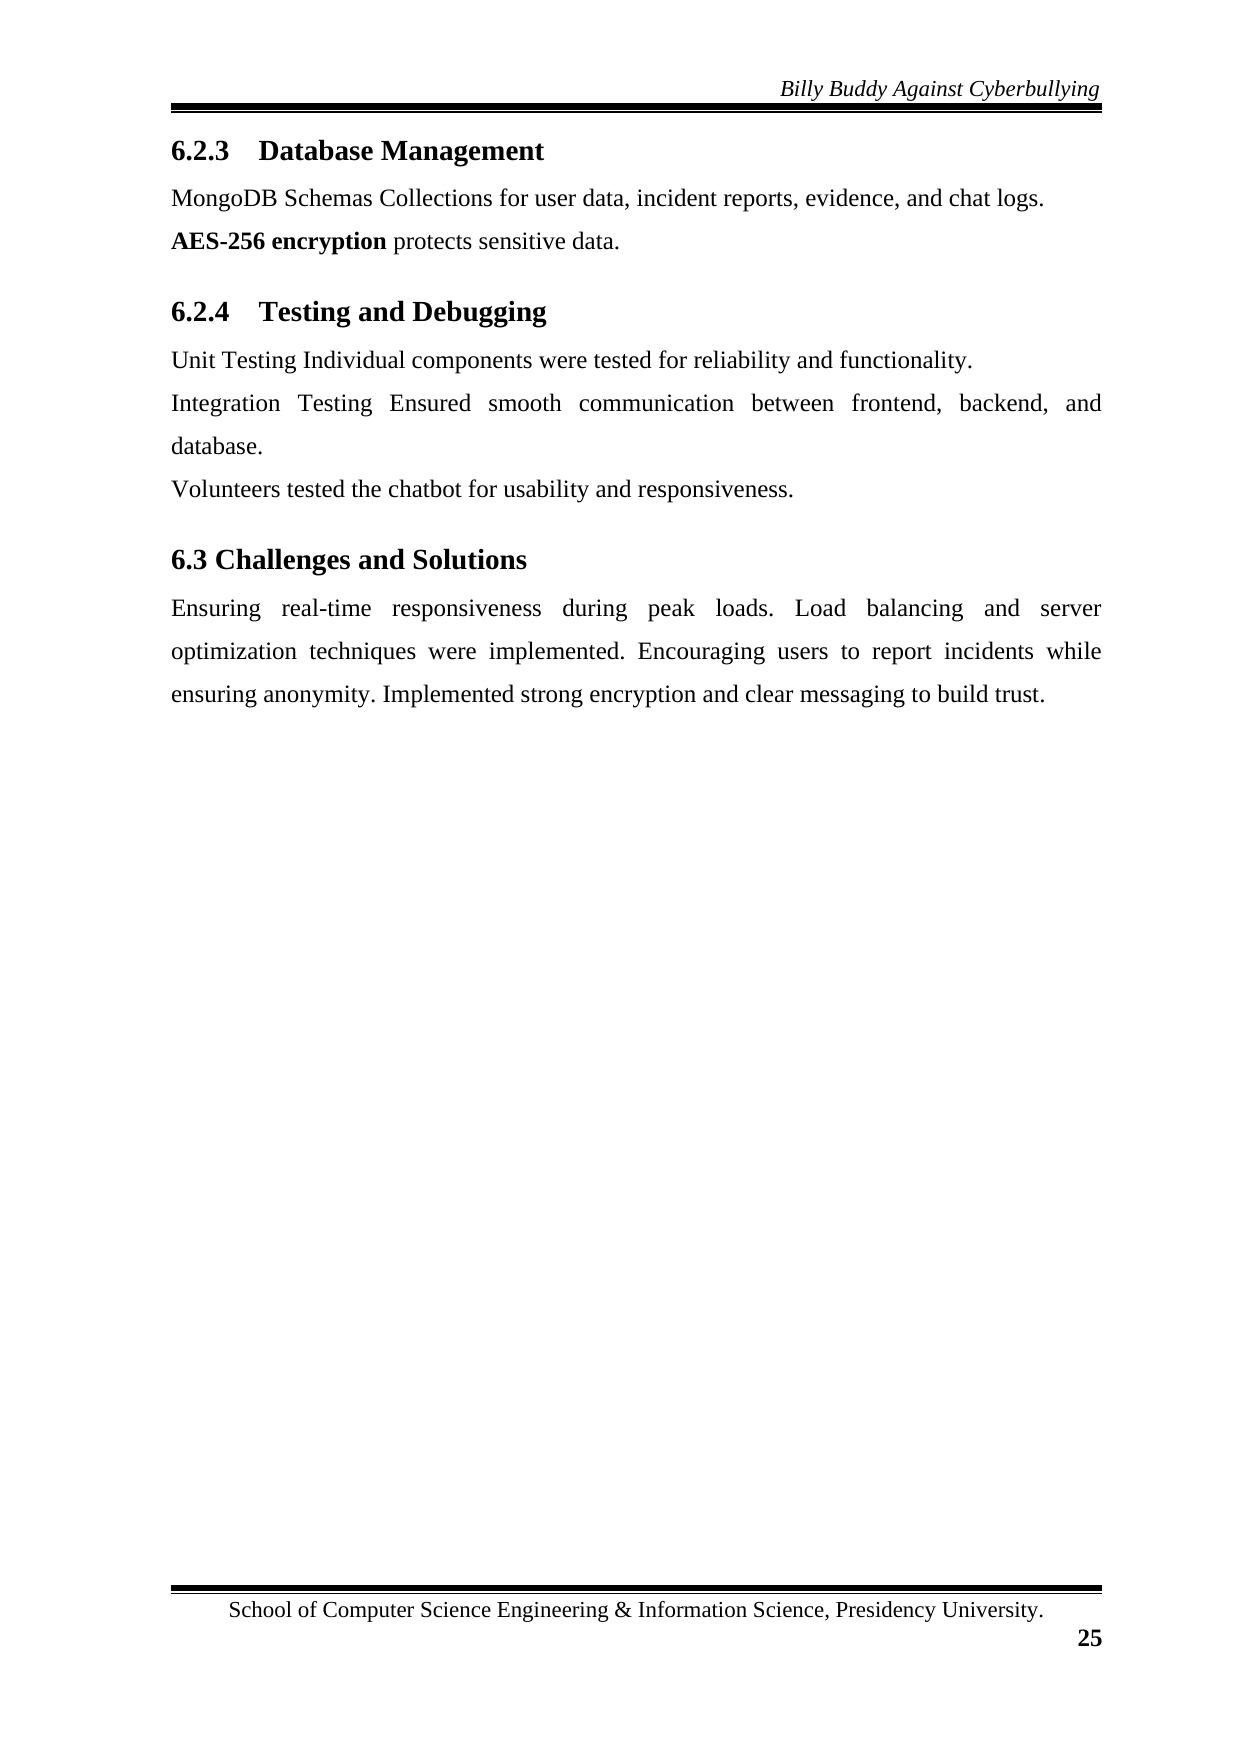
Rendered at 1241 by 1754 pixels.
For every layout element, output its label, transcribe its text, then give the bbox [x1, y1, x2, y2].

text Unit Testing Individual components were tested for reliability and functionality. Integration Testing Ensured smooth communication between frontend, backend, and database. Volunteers tested the chatbot for usability and responsiveness. [171, 345, 1102, 503]
text 6.2.3 Database Management [171, 133, 1102, 166]
text 6.2.4 Testing and Debugging [171, 294, 1102, 328]
text Ensuring real-time responsiveness during peak loads. Load balancing and server optimization techniques were implemented. Encouraging users to report incidents while ensuring anonymity. Implemented strong encryption and clear messaging to build trust. [171, 593, 1102, 708]
text 6.3 Challenges and Solutions [171, 542, 1102, 576]
text AES-256 encryption protects sensitive data. [171, 226, 1102, 255]
text MongoDB Schemas Collections for user data, incident reports, evidence, and chat logs. [171, 183, 1102, 212]
